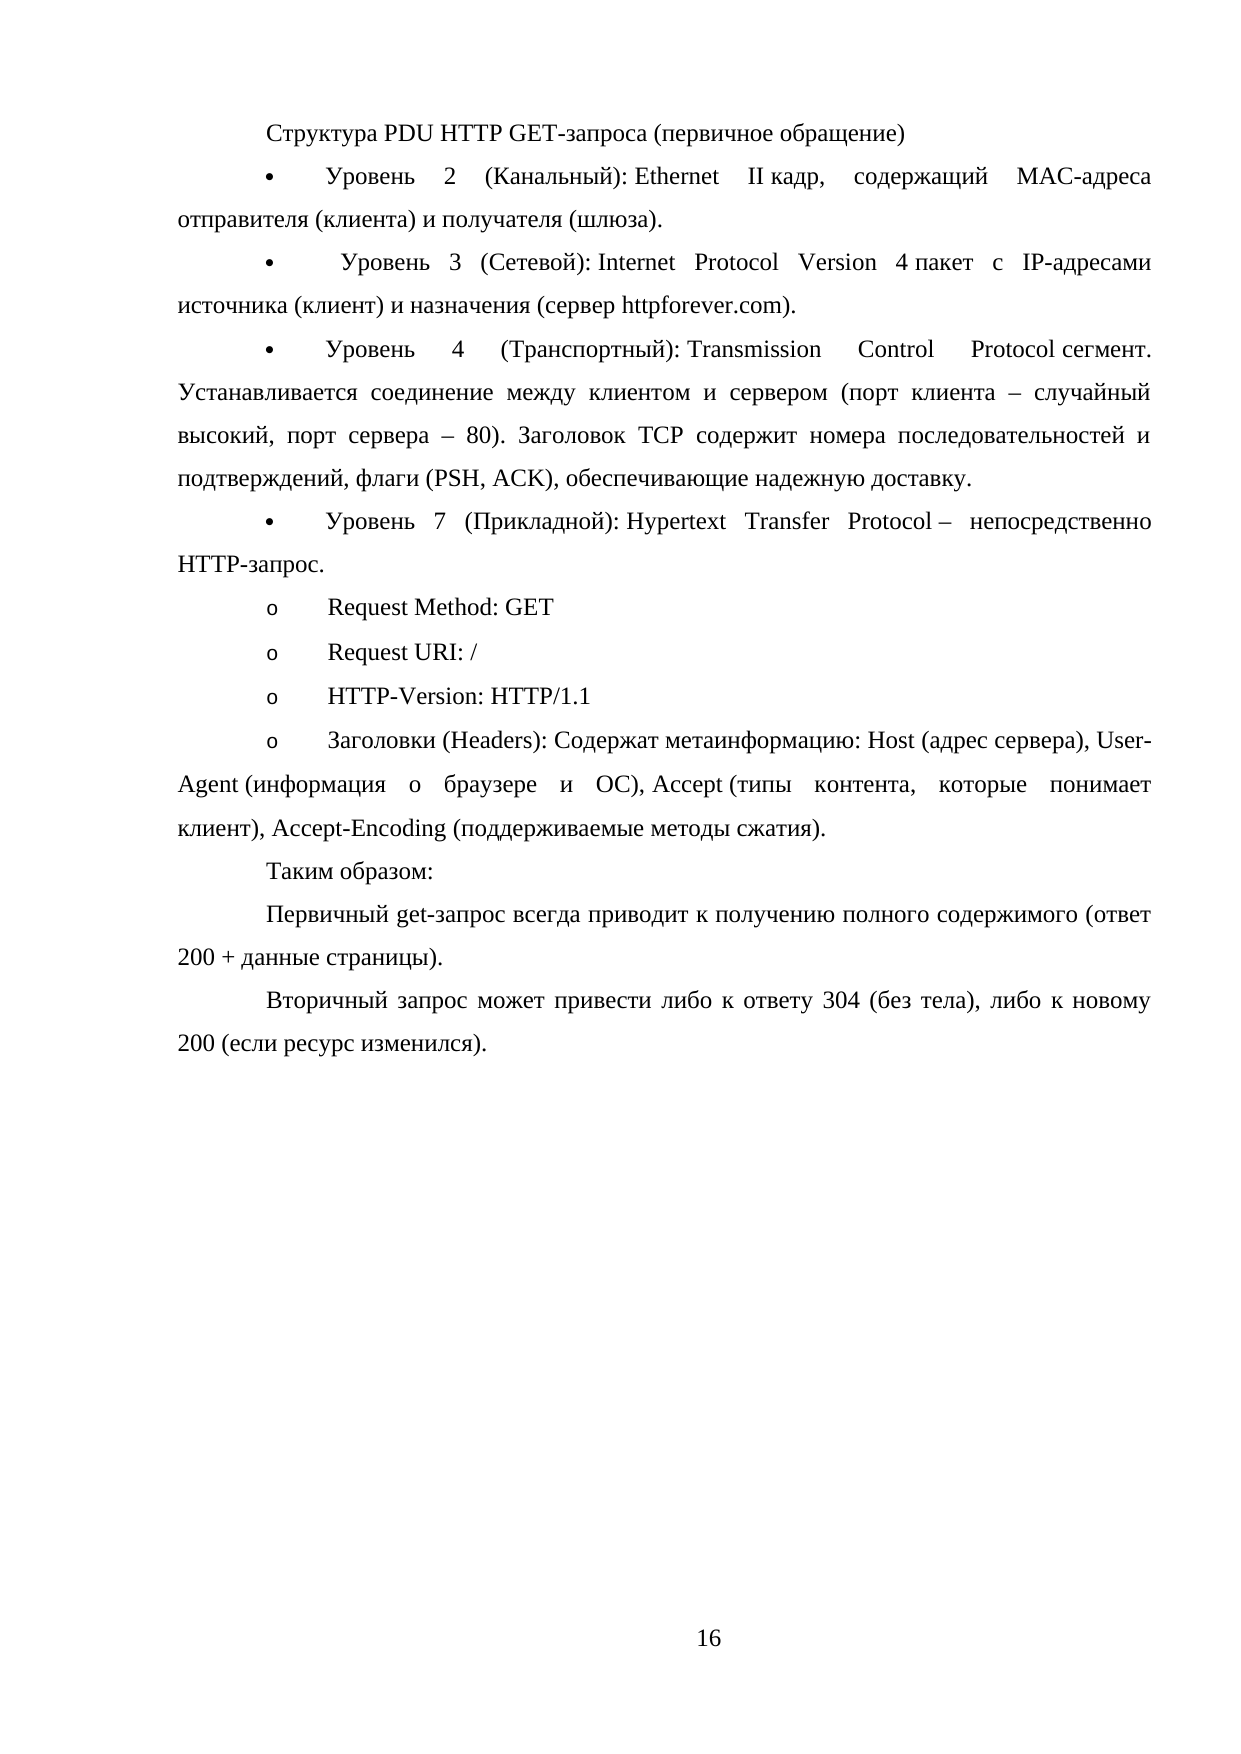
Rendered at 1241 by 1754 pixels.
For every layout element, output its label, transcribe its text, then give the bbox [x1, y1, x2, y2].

list Уровень 4 (Транспортный): Transmission Control Protocol сегмент. Устанавливается соединение между клиентом и сервером (порт клиента – случайный высокий, порт сервера – 80). Заголовок TCP содержит номера последовательностей и подтверждений, флаги (PSH, ACK), обеспечивающие надежную доставку. [177, 334, 1152, 492]
text Первичный get-запрос всегда приводит к получению полного содержимого (ответ 200 + данные страницы). [177, 899, 1152, 971]
list Уровень 2 (Канальный): Ethernet II кадр, содержащий MAC-адреса отправителя (клиента) и получателя (шлюза). [177, 161, 1152, 233]
text Таким образом: [177, 856, 1152, 884]
text Вторичный запрос может привести либо к ответу 304 (без тела), либо к новому 200 (если ресурс изменился). [177, 985, 1152, 1057]
list Request URI: / [177, 637, 1152, 666]
list Уровень 3 (Сетевой): Internet Protocol Version 4 пакет с IP-адресами источника (клиент) и назначения (сервер httpforever.com). [177, 247, 1152, 319]
list Заголовки (Headers): Содержат метаинформацию: Host (адрес сервера), User-Agent (информация о браузере и ОС), Accept (типы контента, которые понимает клиент), Accept-Encoding (поддерживаемые методы сжатия). [177, 726, 1152, 841]
list Request Method: GET [177, 592, 1152, 622]
text Структура PDU HTTP GET-запроса (первичное обращение) [177, 118, 1152, 147]
list Уровень 7 (Прикладной): Hypertext Transfer Protocol – непосредственно HTTP-запрос. [177, 506, 1152, 578]
list HTTP-Version: HTTP/1.1 [177, 681, 1152, 711]
